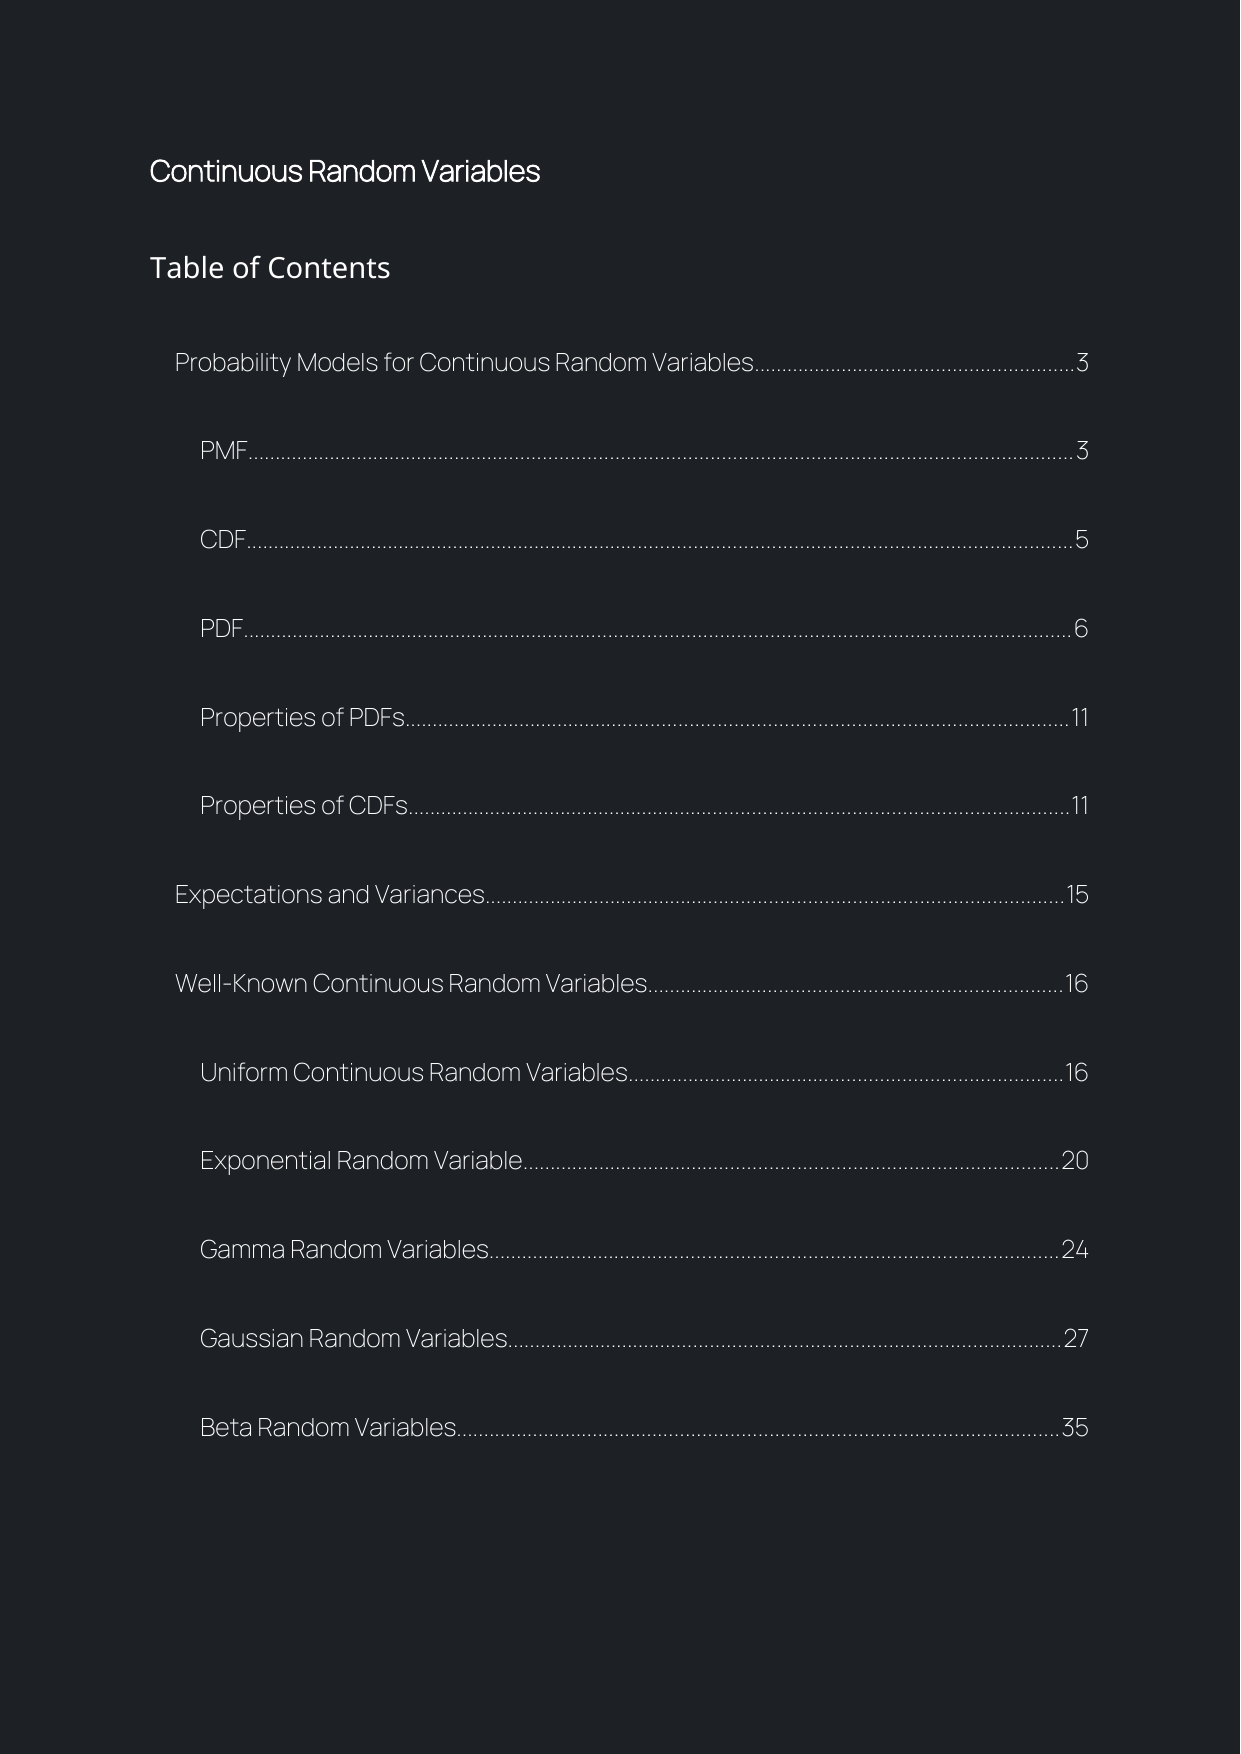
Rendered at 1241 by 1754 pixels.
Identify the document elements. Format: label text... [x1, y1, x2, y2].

text Continuous Random Variables [150, 150, 1090, 190]
